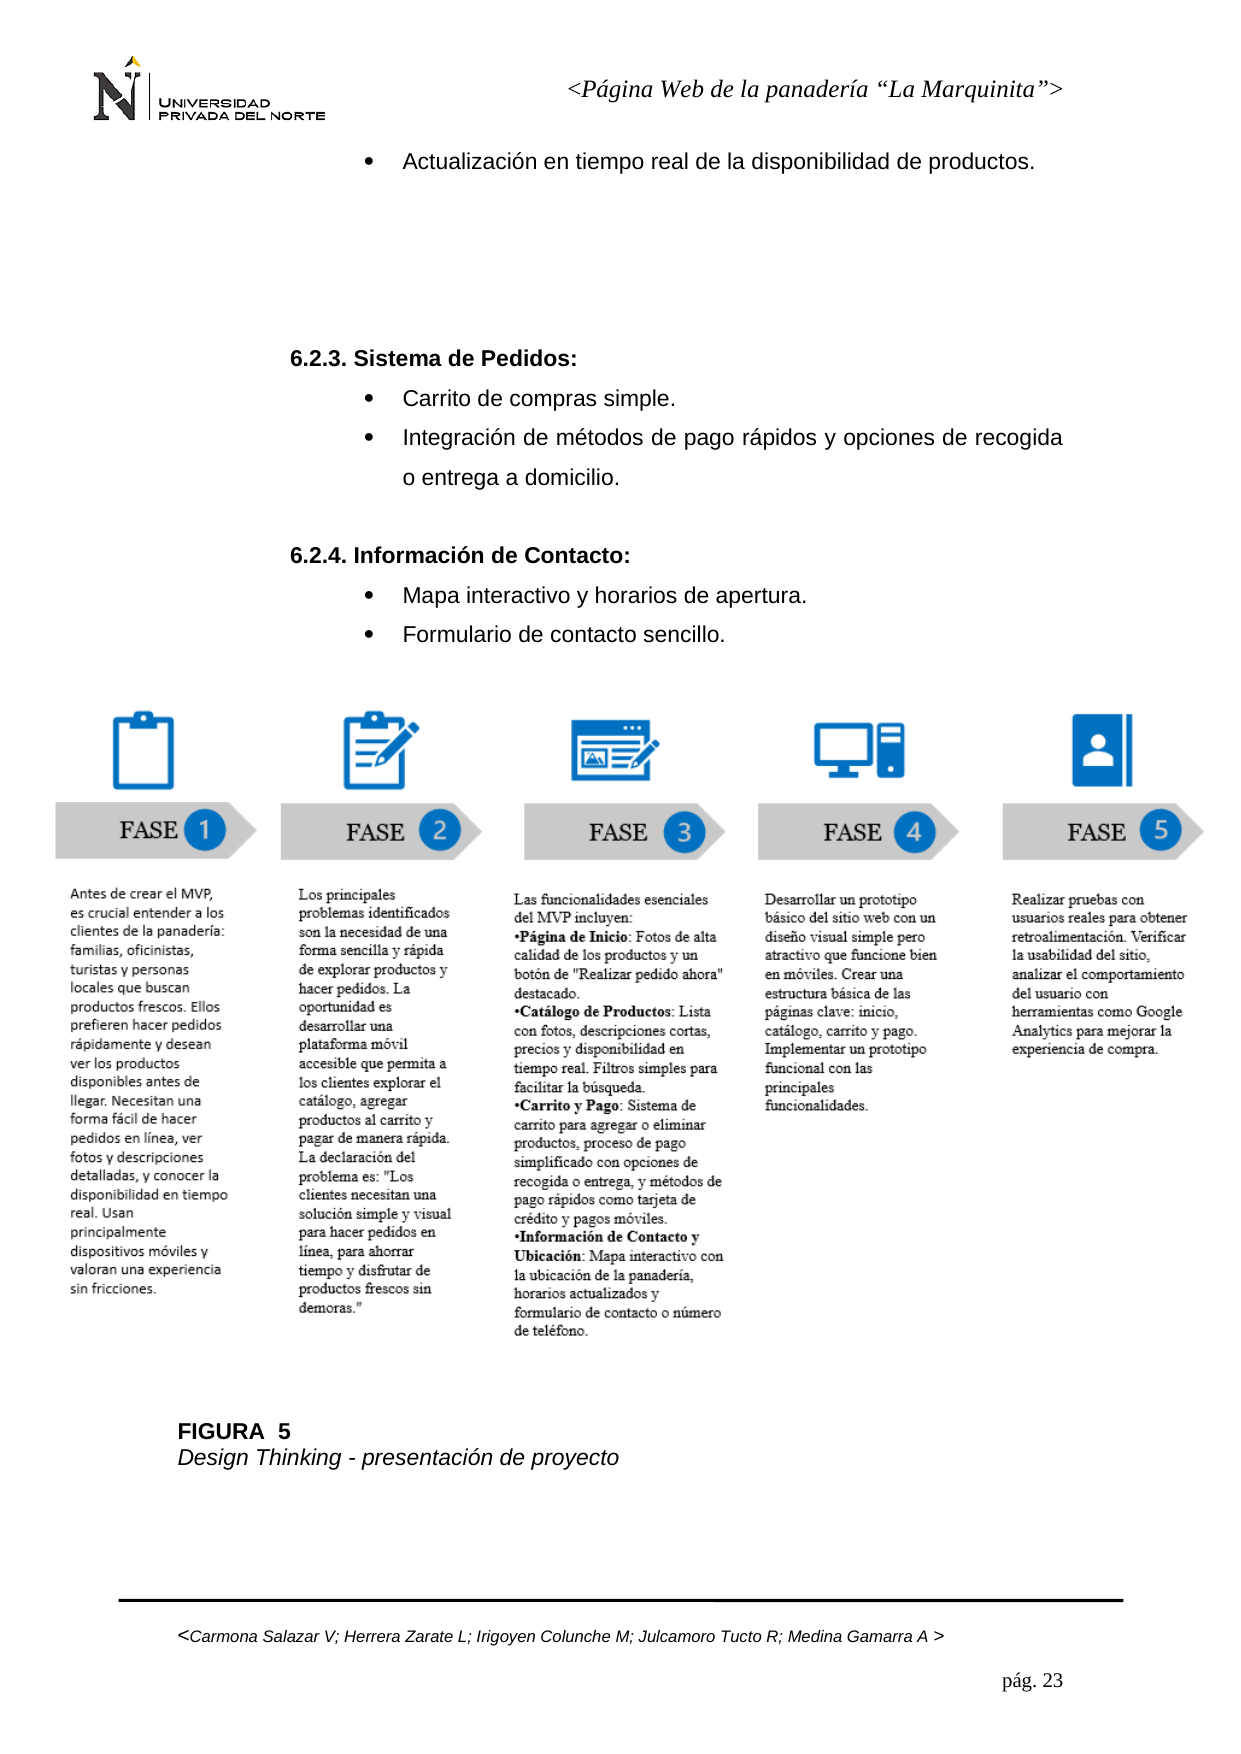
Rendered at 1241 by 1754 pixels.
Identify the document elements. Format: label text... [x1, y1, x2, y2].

list Mapa interactivo y horarios de apertura. [365, 582, 1063, 608]
list Integración de métodos de pago rápidos y opciones de recogida o entrega a domicilio. [365, 424, 1063, 490]
picture [23, 689, 1215, 1361]
list Formulario de contacto sencillo. [365, 621, 1063, 648]
text 6.2.4. Información de Contacto: [290, 542, 1063, 569]
text 6.2.3. Sistema de Pedidos: [290, 345, 1063, 371]
text FIGURA 5 Design Thinking - presentación de proyecto [177, 1418, 1063, 1471]
picture [90, 56, 329, 124]
list Carrito de compras simple. [365, 384, 1063, 411]
list Actualización en tiempo real de la disponibilidad de productos. [365, 148, 1063, 174]
